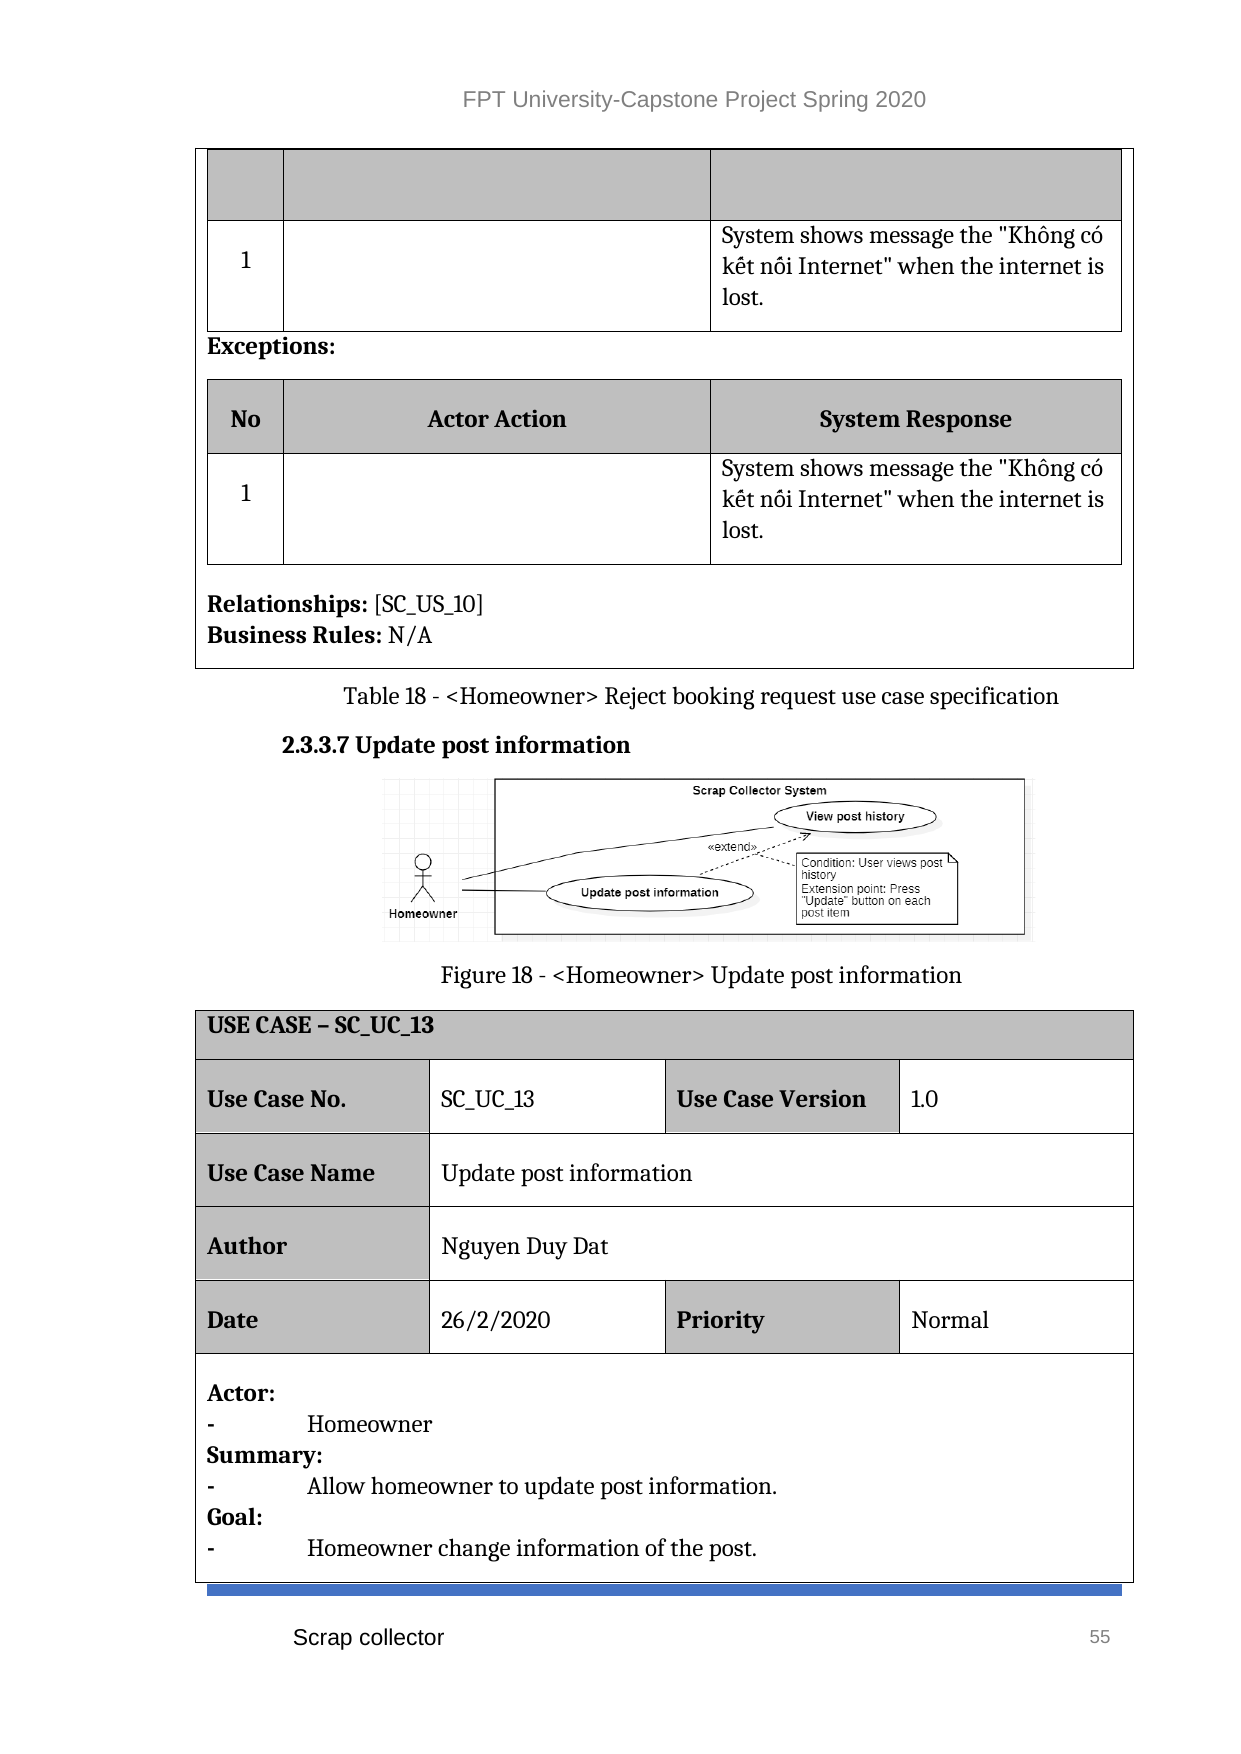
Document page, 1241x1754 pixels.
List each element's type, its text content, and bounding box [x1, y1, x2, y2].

table_cell Use Case No. [196, 1060, 429, 1132]
table_cell 26/2/2020 [430, 1281, 665, 1353]
table_cell Date [196, 1281, 429, 1353]
table_cell Author [196, 1207, 429, 1279]
picture [382, 778, 1036, 942]
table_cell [196, 149, 1133, 668]
table_cell Normal [900, 1281, 1133, 1353]
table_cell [196, 1354, 1133, 1582]
table_cell Use Case Version [666, 1060, 899, 1132]
table_header USE CASE – SC_UC_13 [196, 1011, 1133, 1059]
table_cell Update post information [430, 1134, 1133, 1206]
subtitle 2.3.3.7 Update post information [282, 731, 1122, 760]
table_cell Nguyen Duy Dat [430, 1207, 1133, 1279]
table_cell SC_UC_13 [430, 1060, 665, 1132]
table_cell 1.0 [900, 1060, 1133, 1132]
table_cell Priority [666, 1281, 899, 1353]
table_cell Use Case Name [196, 1134, 429, 1206]
